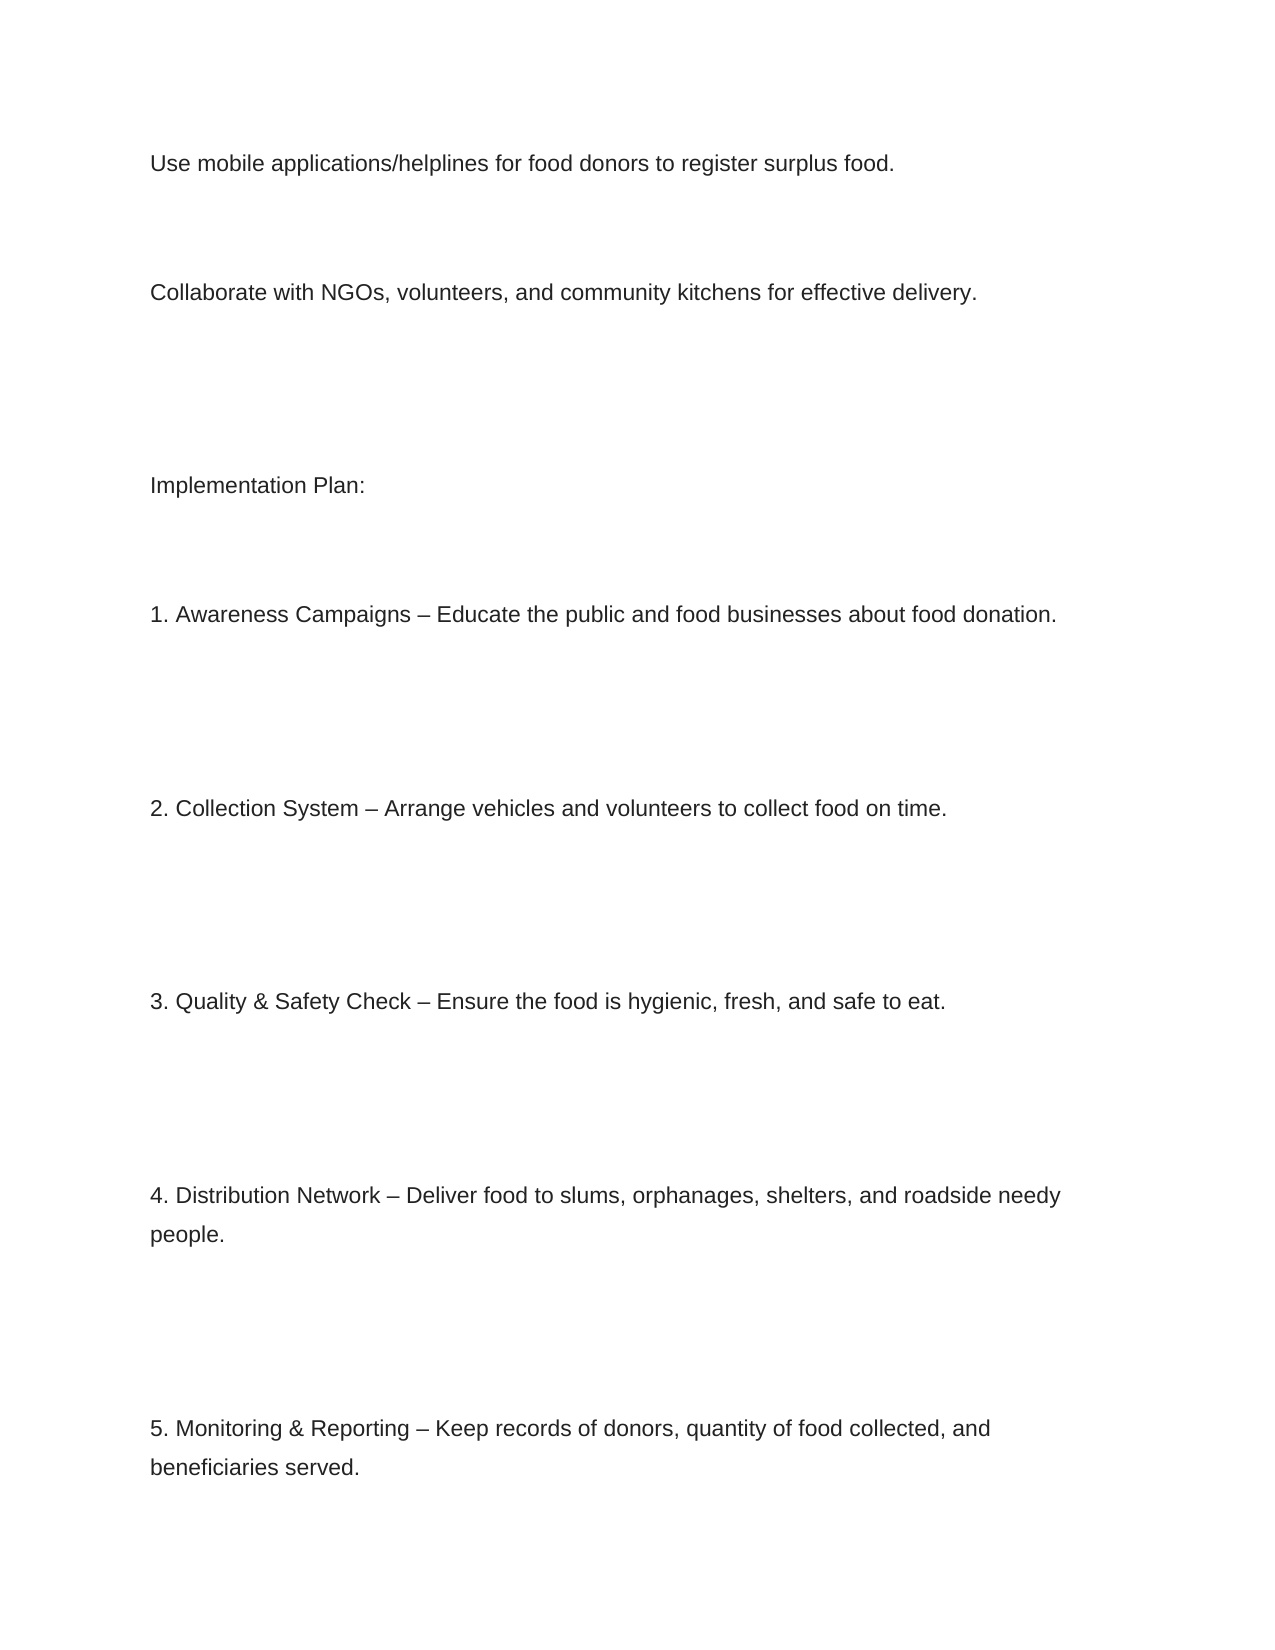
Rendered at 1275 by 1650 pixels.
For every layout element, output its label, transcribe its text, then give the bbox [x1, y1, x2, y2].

text 3. Quality & Safety Check – Ensure the food is hygienic, fresh, and safe to eat. [150, 988, 1125, 1014]
text Use mobile applications/helplines for food donors to register surplus food. [150, 150, 1125, 176]
text 5. Monitoring & Reporting – Keep records of donors, quantity of food collected, and beneficiaries served. [150, 1414, 1125, 1480]
text Implementation Plan: [150, 472, 1125, 499]
text 2. Collection System – Arrange vehicles and volunteers to collect food on time. [150, 795, 1125, 821]
text 1. Awareness Campaigns – Educate the public and food businesses about food donation. [150, 601, 1125, 628]
text Collaborate with NGOs, volunteers, and community kitchens for effective delivery. [150, 279, 1125, 305]
text 4. Distribution Network – Deliver food to slums, orphanages, shelters, and roadside needy people. [150, 1182, 1125, 1247]
